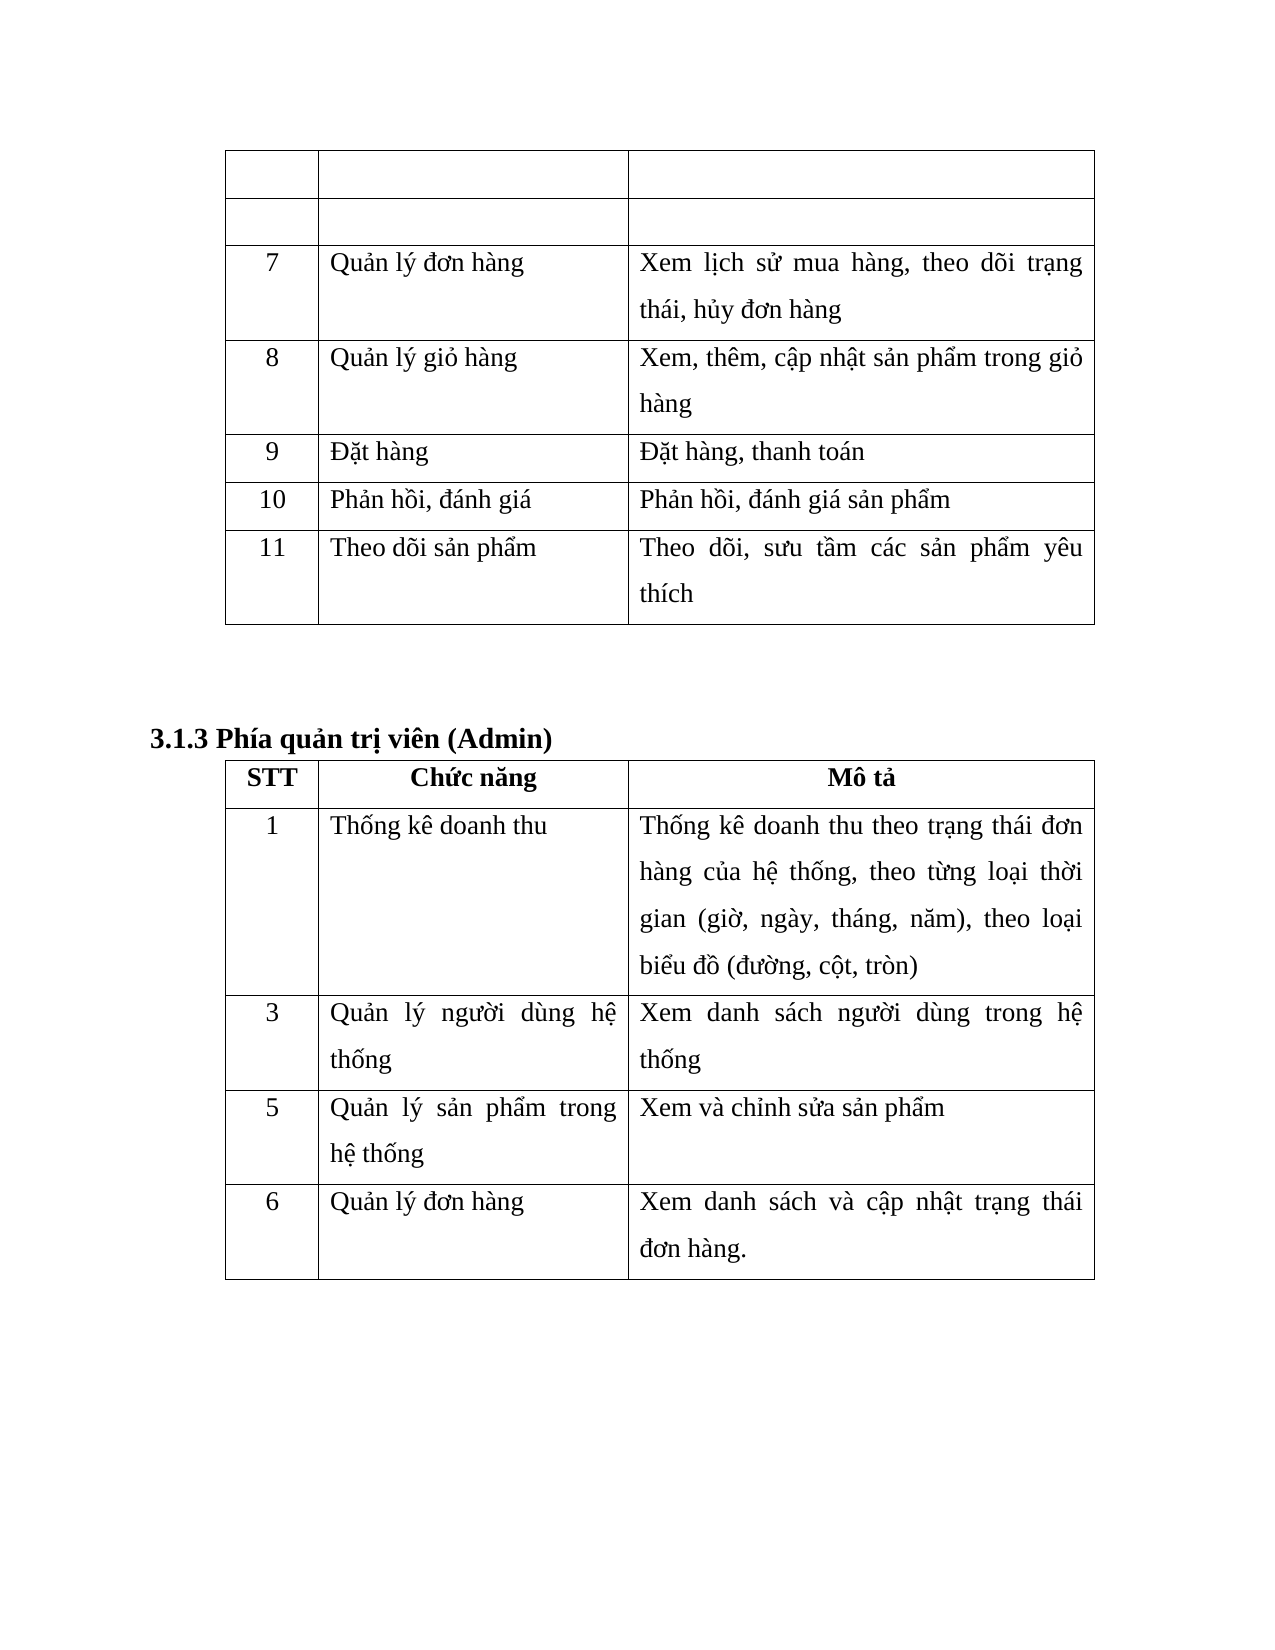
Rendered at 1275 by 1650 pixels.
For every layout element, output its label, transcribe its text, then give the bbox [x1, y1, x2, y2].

table_cell 8 [226, 341, 318, 434]
table_cell Quản lý đơn hàng [319, 1185, 628, 1278]
table_cell Quản lý đơn hàng [319, 246, 628, 340]
table_cell Theo dõi sản phẩm [319, 531, 628, 624]
table_cell Theo dõi, sưu tầm các sản phẩm yêu thích [629, 531, 1094, 624]
table_cell Đặt hàng [319, 435, 628, 482]
table_cell Xem danh sách người dùng trong hệ thống [629, 996, 1094, 1090]
subtitle 3.1.3 Phía quản trị viên (Admin) [150, 721, 1125, 755]
table_cell 6 [226, 1185, 318, 1278]
table_cell 10 [226, 483, 318, 529]
table_cell 5 [226, 1091, 318, 1184]
table_header Chức năng [319, 761, 628, 808]
table_cell Thống kê doanh thu [319, 809, 628, 995]
table_cell Xem danh sách và cập nhật trạng thái đơn hàng. [629, 1185, 1094, 1278]
table_cell Phản hồi, đánh giá sản phẩm [629, 483, 1094, 529]
table_header Mô tả [629, 761, 1094, 808]
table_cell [319, 151, 628, 198]
table_cell 3 [226, 996, 318, 1090]
table_cell Xem lịch sử mua hàng, theo dõi trạng thái, hủy đơn hàng [629, 246, 1094, 340]
table_cell 7 [226, 246, 318, 340]
table_cell Quản lý sản phẩm trong hệ thống [319, 1091, 628, 1184]
table_cell [226, 199, 318, 245]
table_cell 6 [226, 151, 318, 198]
table_cell 11 [226, 531, 318, 624]
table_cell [629, 151, 1094, 198]
table_cell Xem, thêm, cập nhật sản phẩm trong giỏ hàng [629, 341, 1094, 434]
table_cell Phản hồi, đánh giá [319, 483, 628, 529]
table_cell [319, 199, 628, 245]
table_cell [629, 199, 1094, 245]
table_cell 1 [226, 809, 318, 995]
table_cell Đặt hàng, thanh toán [629, 435, 1094, 482]
table_header STT [226, 761, 318, 808]
table_cell Thống kê doanh thu theo trạng thái đơn hàng của hệ thống, theo từng loại thời gian (giờ, ngày, tháng, năm), theo loại biểu đồ (đường, cột, tròn) [629, 809, 1094, 995]
table_cell 9 [226, 435, 318, 482]
table_cell Quản lý giỏ hàng [319, 341, 628, 434]
table_cell Xem và chỉnh sửa sản phẩm [629, 1091, 1094, 1184]
table_cell Quản lý người dùng hệ thống [319, 996, 628, 1090]
